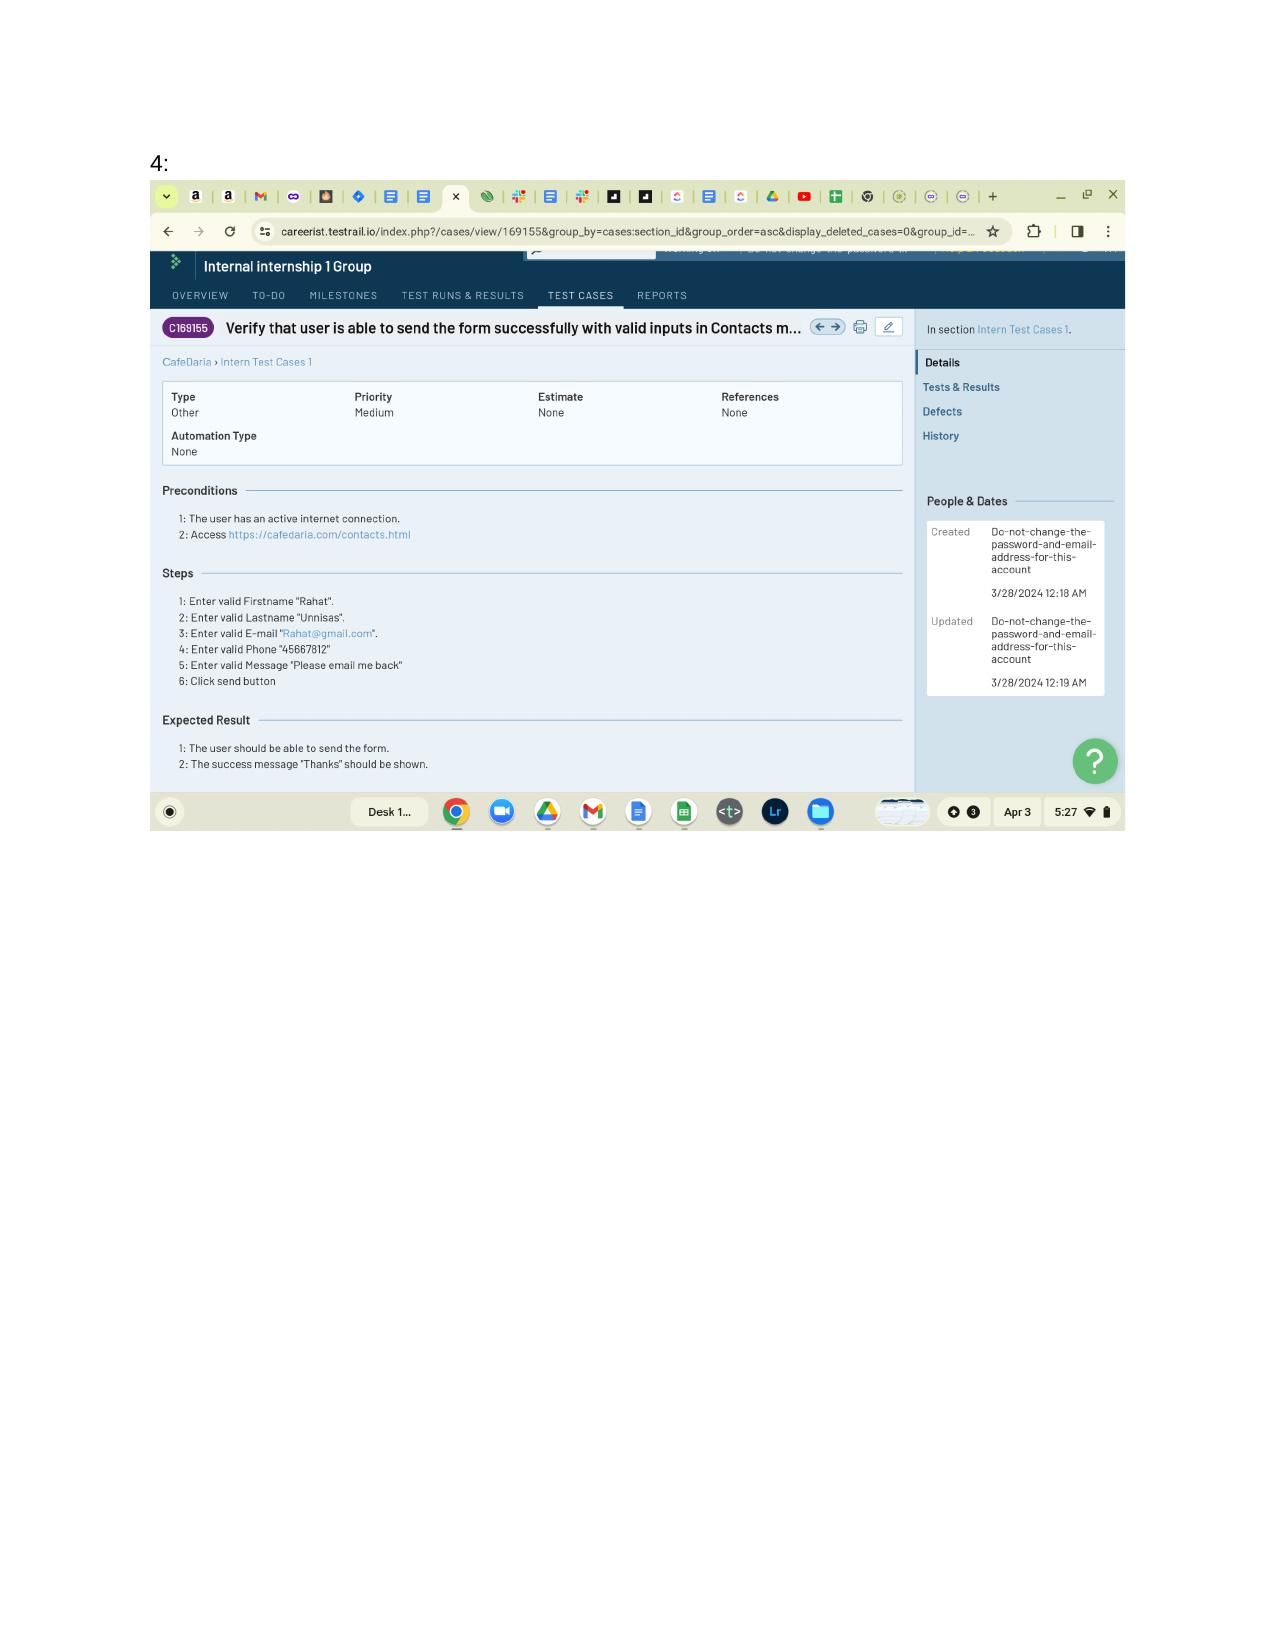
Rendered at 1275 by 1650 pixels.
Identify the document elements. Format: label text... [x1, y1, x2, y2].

text 4: [150, 150, 1125, 180]
picture [150, 180, 1125, 831]
